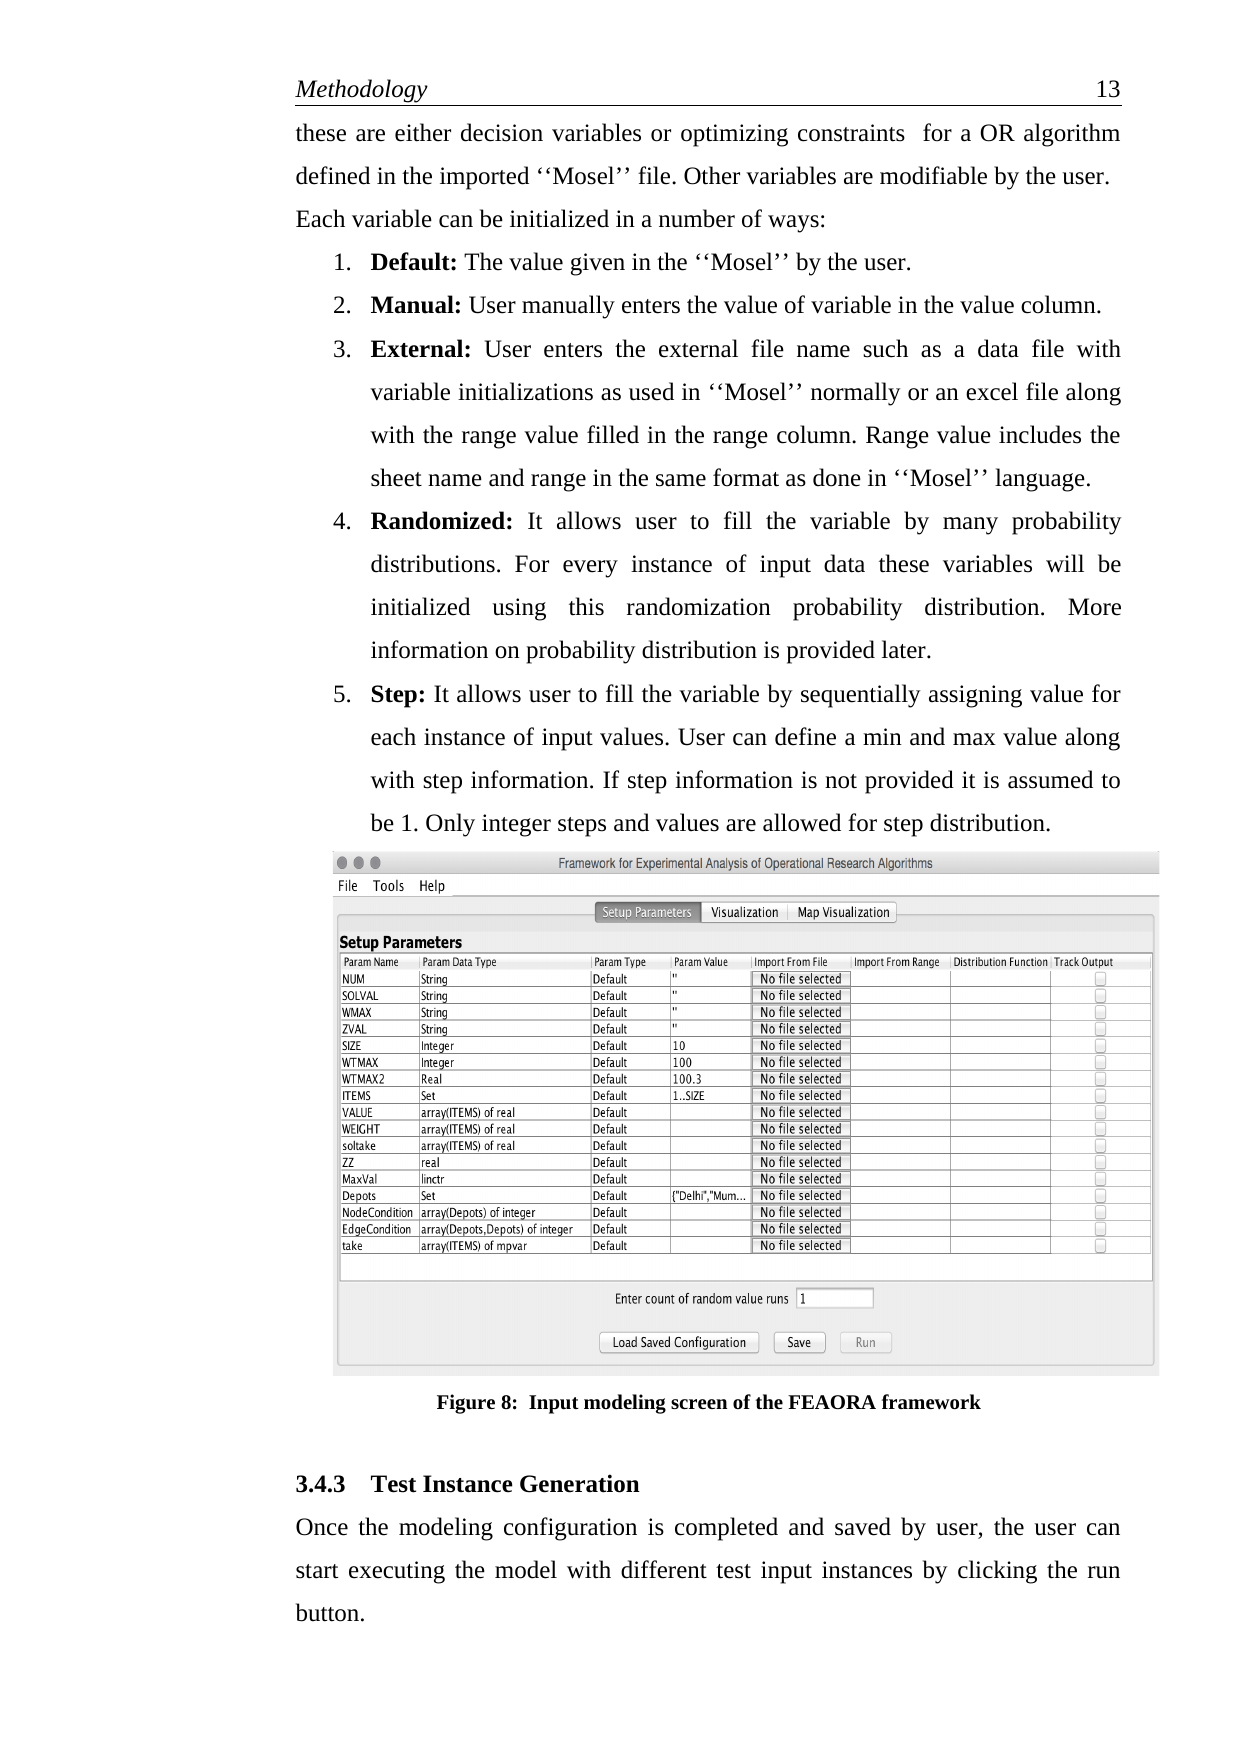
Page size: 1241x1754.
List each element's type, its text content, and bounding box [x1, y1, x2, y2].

text Once the modeling configuration is completed and saved by user, the user can start executing the model with different test input instances by clicking the run button. [295, 1512, 1122, 1627]
text Figure 8: Input modeling screen of the FEAORA framework [295, 1390, 1122, 1414]
list Step: It allows user to fill the variable by sequentially assigning value for each instance of input values. User can define a min and max value along with step information. If step information is not provided it is assumed to be 1. Only integer steps and values are allowed for step distribution. [333, 679, 1122, 837]
list Randomized: It allows user to fill the variable by many probability distributions. For every instance of input data these variables will be initialized using this randomization probability distribution. More information on probability distribution is provided later. [333, 506, 1122, 664]
list Manual: User manually enters the value of variable in the value column. [333, 291, 1122, 319]
list Default: The value given in the ‘‘Mosel’’ by the user. [333, 247, 1122, 276]
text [295, 118, 1122, 190]
picture [332, 851, 1160, 1376]
list External: User enters the external file name such as a data file with variable initializations as used in ‘‘Mosel’’ normally or an excel file along with the range value filled in the range column. Range value includes the sheet name and range in the same format as done in ‘‘Mosel’’ language. [333, 334, 1122, 492]
text Each variable can be initialized in a number of ways: [295, 204, 1122, 233]
subtitle Test Instance Generation [295, 1469, 1122, 1498]
